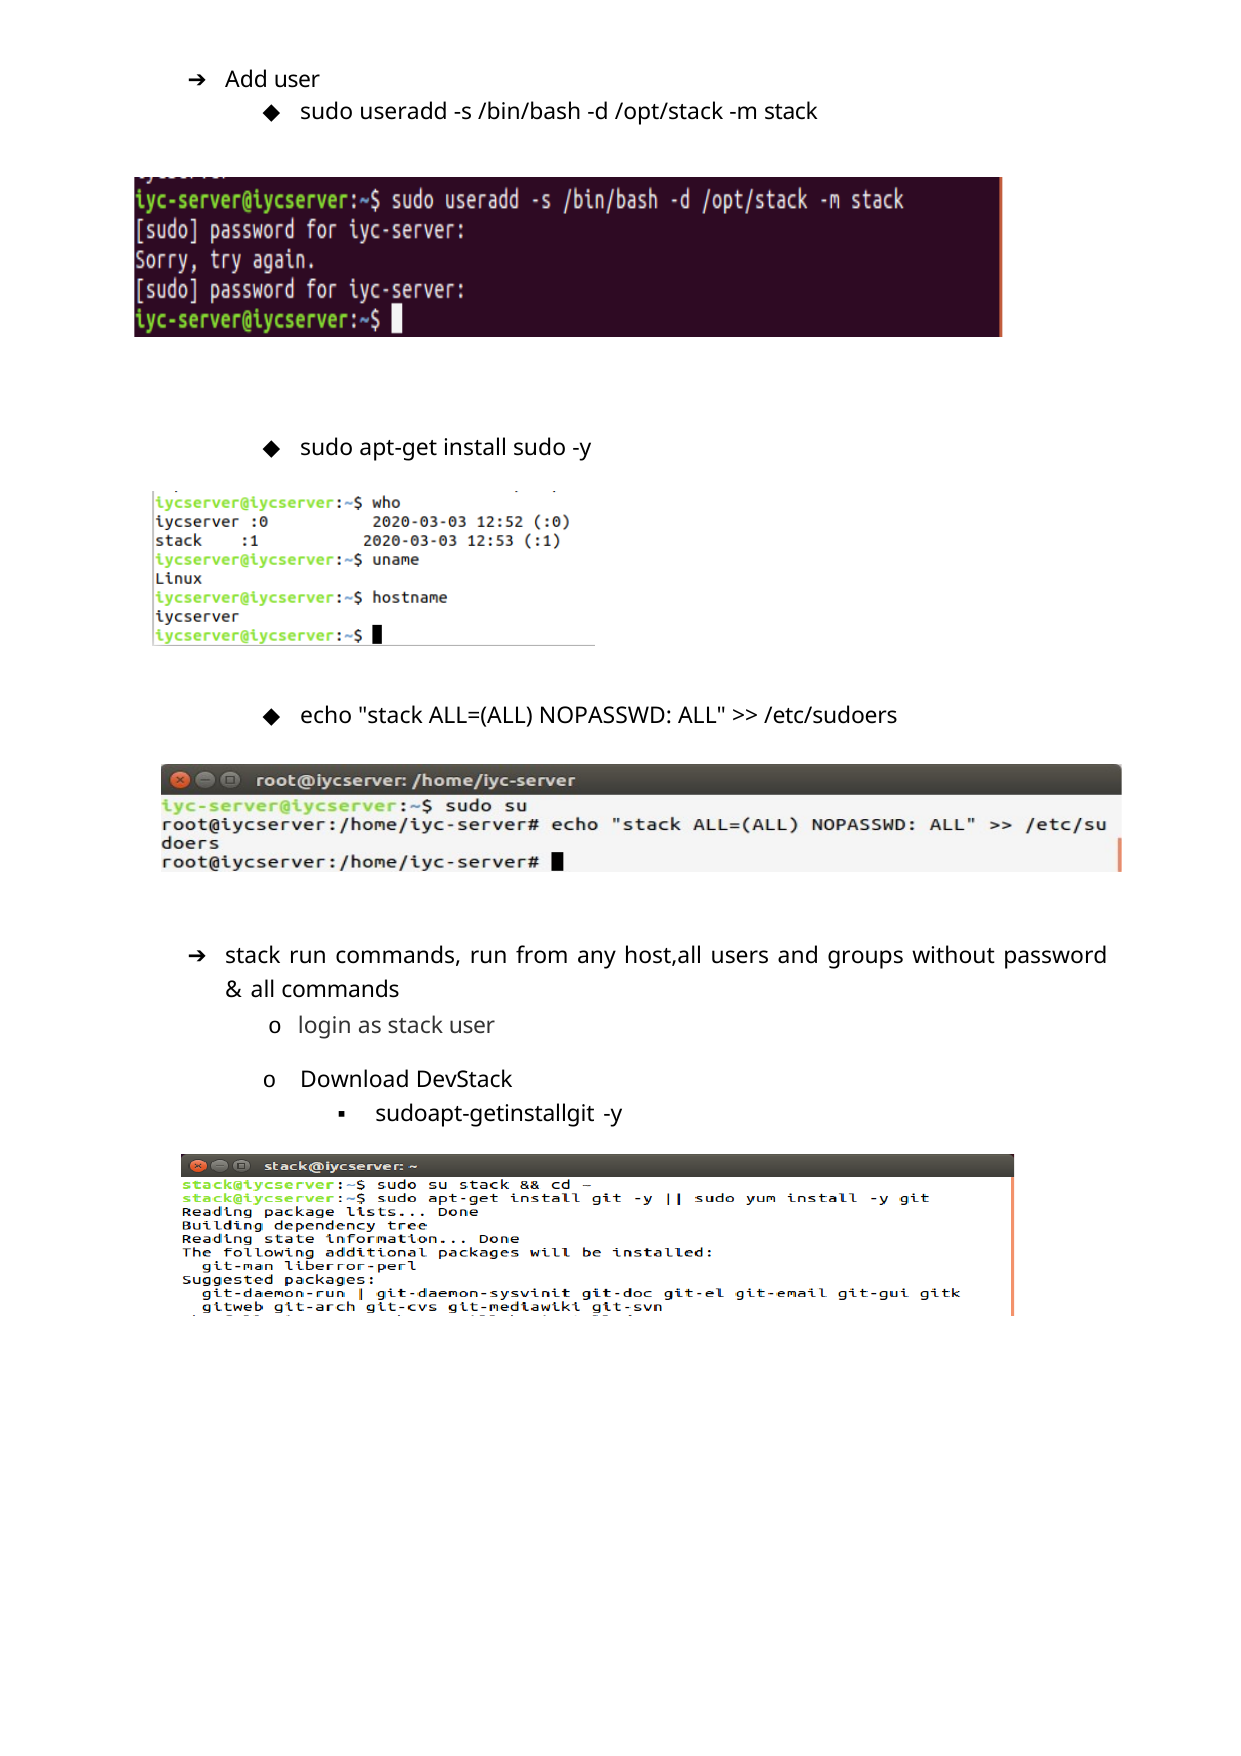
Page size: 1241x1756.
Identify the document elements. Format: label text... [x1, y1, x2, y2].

list login as stack user [268, 1009, 1240, 1040]
list stack run commands, run from any host,all users and groups without password & all commands [187, 939, 1125, 1004]
list sudo useradd -s /bin/bash -d /opt/stack -m stack [262, 95, 1240, 126]
list sudo apt-get install sudo -y [262, 431, 1240, 462]
list sudoapt-getinstallgit -y [337, 1097, 1240, 1128]
list Add user [187, 63, 1240, 94]
picture [152, 491, 595, 646]
picture [134, 177, 1003, 337]
list Download DevStack [262, 1063, 1240, 1094]
picture [181, 1154, 1015, 1316]
list echo "stack ALL=(ALL) NOPASSWD: ALL" >> /etc/sudoers [262, 699, 1240, 730]
picture [161, 764, 1122, 872]
